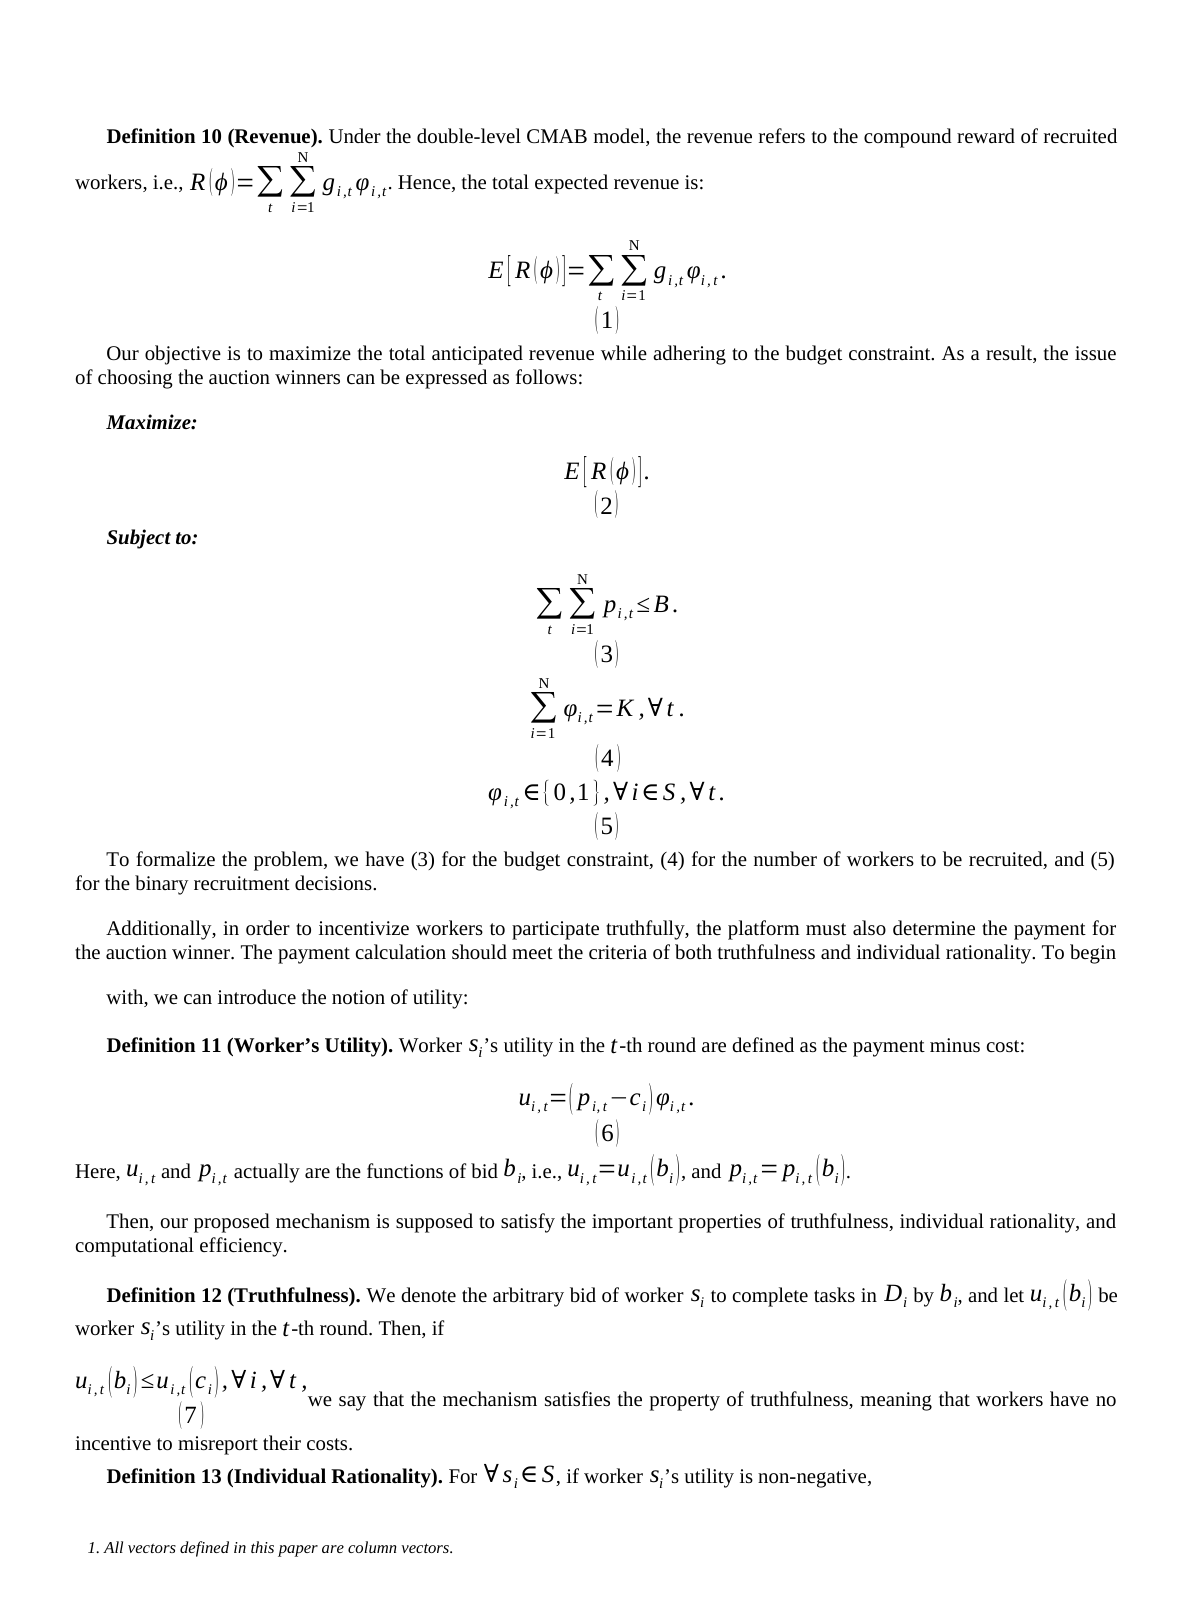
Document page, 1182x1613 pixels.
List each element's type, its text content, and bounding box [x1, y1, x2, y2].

text Maximize: [75, 410, 1118, 434]
text Definition 12 (Truthfulness). We denote the arbitrary bid of worker to complete tasks in by , and let be worker ’s utility in the -th round. Then, if [75, 1278, 1118, 1344]
text 1. All vectors defined in this paper are column vectors. [87, 1538, 1101, 1557]
text To formalize the problem, we have (3) for the budget constraint, (4) for the number of workers to be recruited, and (5) for the binary recruitment decisions. [75, 847, 1118, 895]
text Subject to: [75, 525, 1118, 549]
text Definition 10 (Revenue). Under the double-level CMAB model, the revenue refers to the compound reward of recruited workers, i.e., . Hence, the total expected revenue is: [75, 124, 1118, 216]
text with, we can introduce the notion of utility: [75, 985, 1118, 1009]
text Here, and actually are the functions of bid , i.e., , and . [75, 1153, 1118, 1188]
text Then, our proposed mechanism is supposed to satisfy the important properties of truthfulness, individual rationality, and computational efficiency. [75, 1209, 1118, 1257]
text we say that the mechanism satisfies the property of truthfulness, meaning that workers have no incentive to misreport their costs. [75, 1365, 1118, 1455]
text Additionally, in order to incentivize workers to participate truthfully, the platform must also determine the payment for the auction winner. The payment calculation should meet the criteria of both truthfulness and individual rationality. To begin [75, 916, 1118, 964]
text Definition 13 (Individual Rationality). For , if worker ’s utility is non-negative, [75, 1460, 1118, 1492]
text Our objective is to maximize the total anticipated revenue while adhering to the budget constraint. As a result, the issue of choosing the auction winners can be expressed as follows: [75, 341, 1118, 389]
text Definition 11 (Worker’s Utility). Worker ’s utility in the -th round are defined as the payment minus cost: [75, 1029, 1118, 1061]
